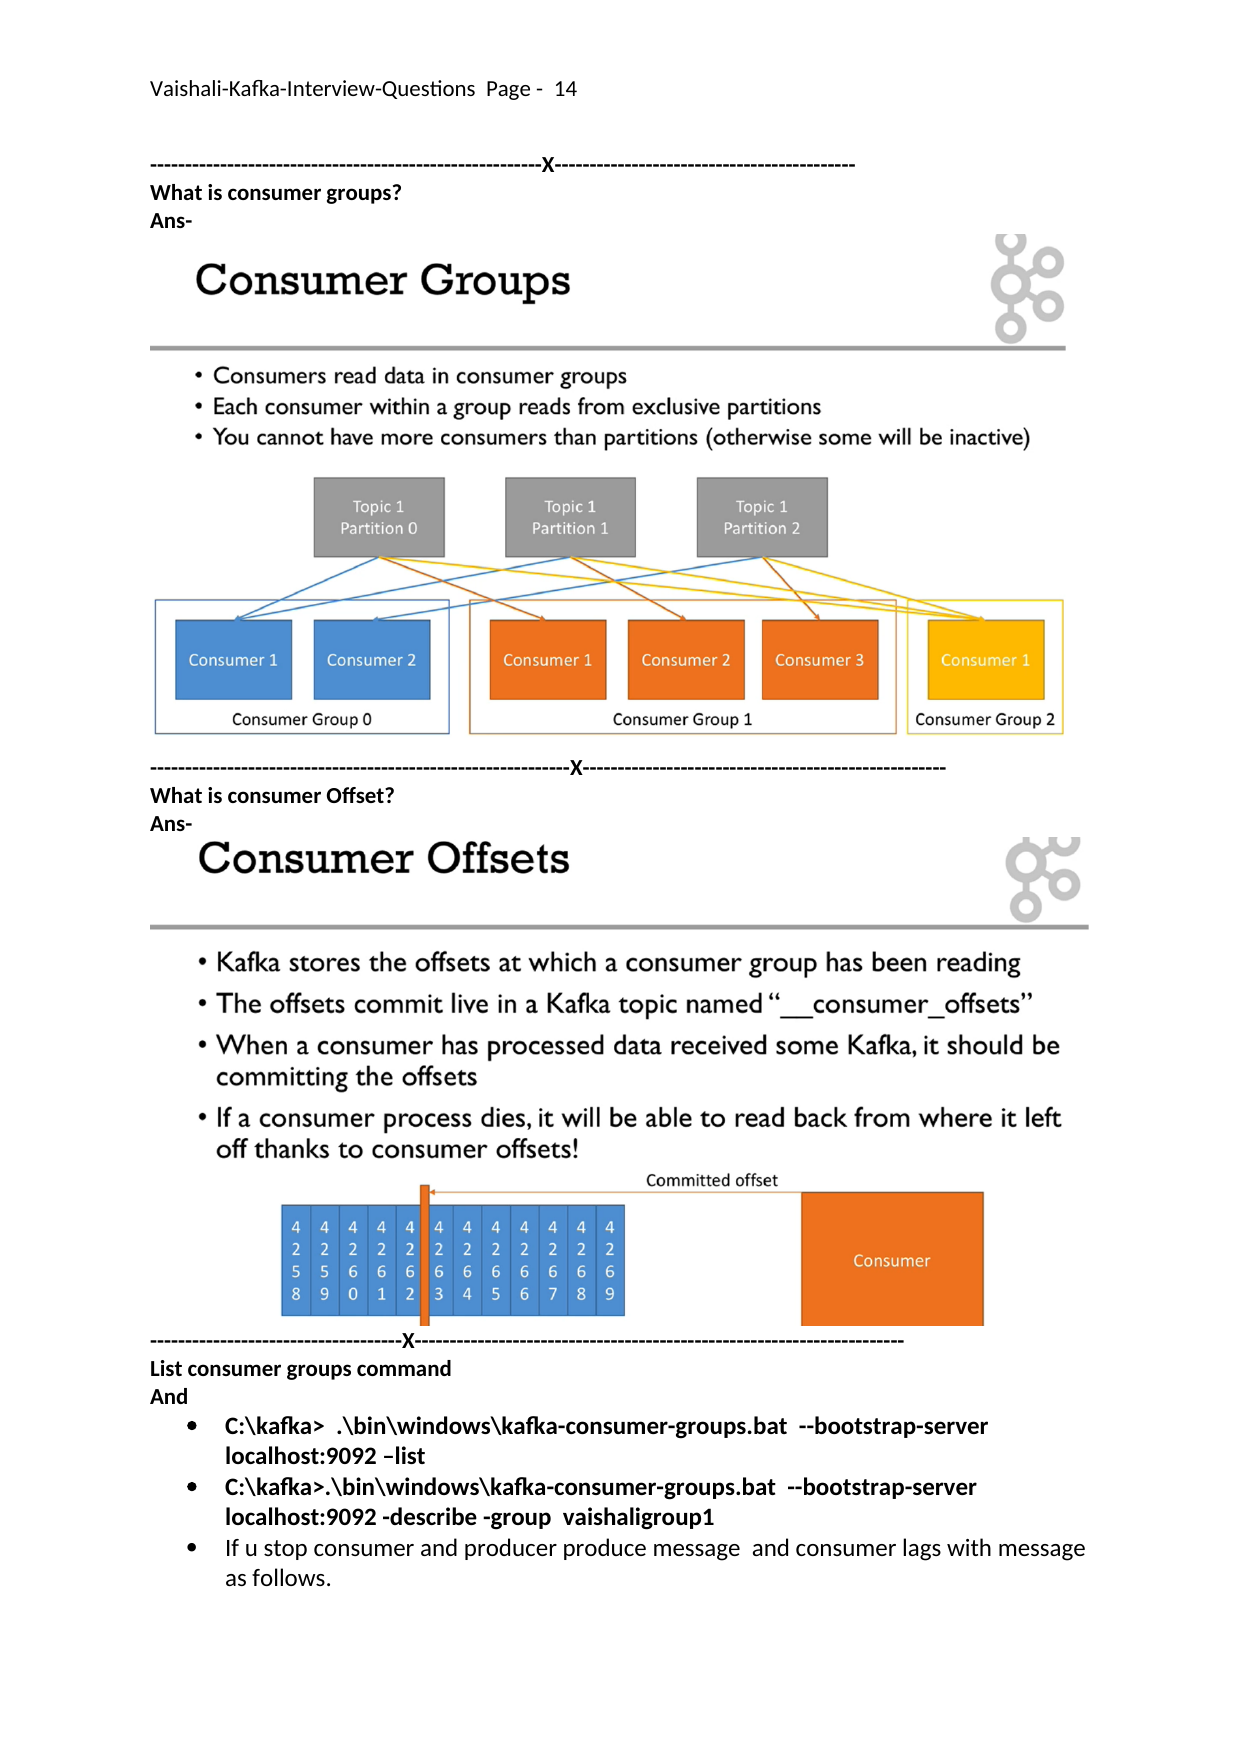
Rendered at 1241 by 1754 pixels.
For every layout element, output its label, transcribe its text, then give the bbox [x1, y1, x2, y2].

text And [150, 1382, 1090, 1410]
text List consumer groups command [150, 1354, 1090, 1382]
picture [150, 234, 1066, 754]
text ------------------------------------------------------------X---------------------------------------------------- [150, 753, 1090, 781]
text What is consumer groups? [150, 178, 1090, 206]
text What is consumer Offset? [150, 781, 1090, 809]
text --------------------------------------------------------X------------------------------------------- [150, 150, 1090, 178]
text Ans- [150, 809, 1090, 837]
text Ans- [150, 206, 1090, 234]
list If u stop consumer and producer produce message and consumer lags with message as follows. [187, 1532, 1090, 1593]
list C:\kafka>.\bin\windows\kafka-consumer-groups.bat --bootstrap-server localhost:9092 -describe -group vaishaligroup1 [187, 1471, 1090, 1532]
text ------------------------------------X---------------------------------------------------------------------- [150, 1326, 1090, 1354]
list C:\kafka> .\bin\windows\kafka-consumer-groups.bat --bootstrap-server localhost:9092 –list [187, 1410, 1090, 1471]
picture [150, 837, 1089, 1326]
